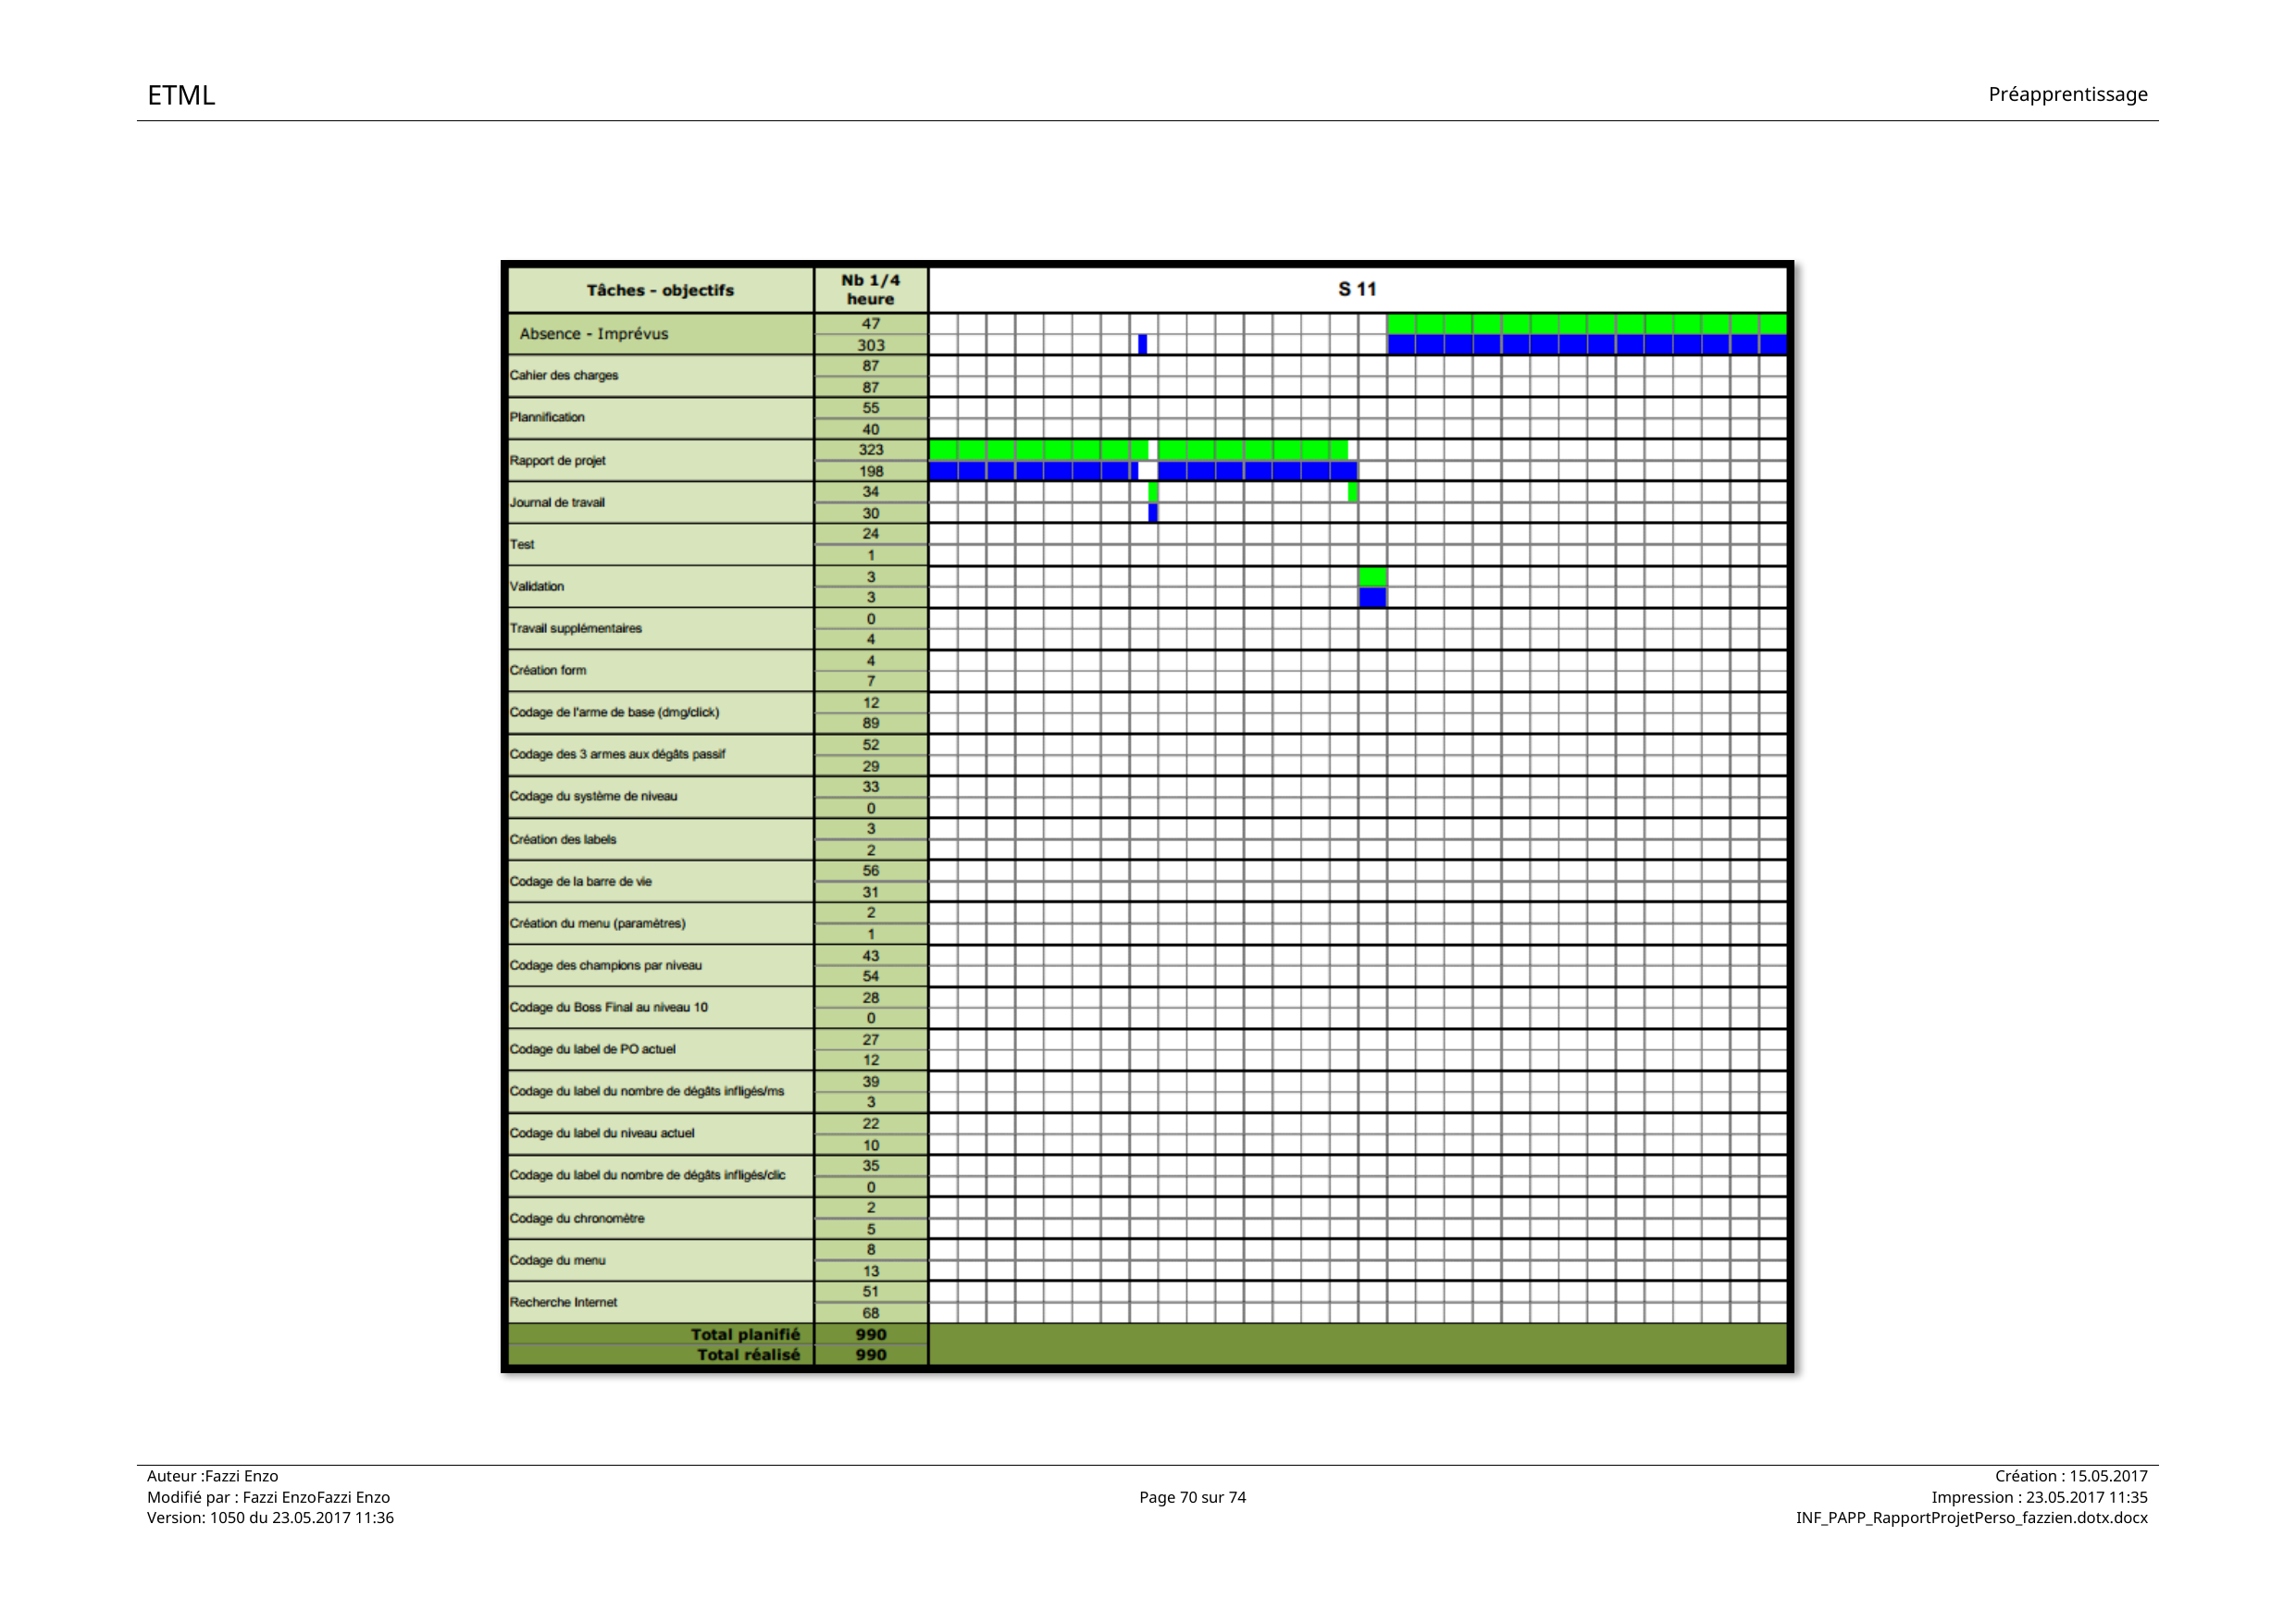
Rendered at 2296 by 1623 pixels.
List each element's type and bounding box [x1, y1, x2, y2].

picture [506, 266, 1789, 1368]
